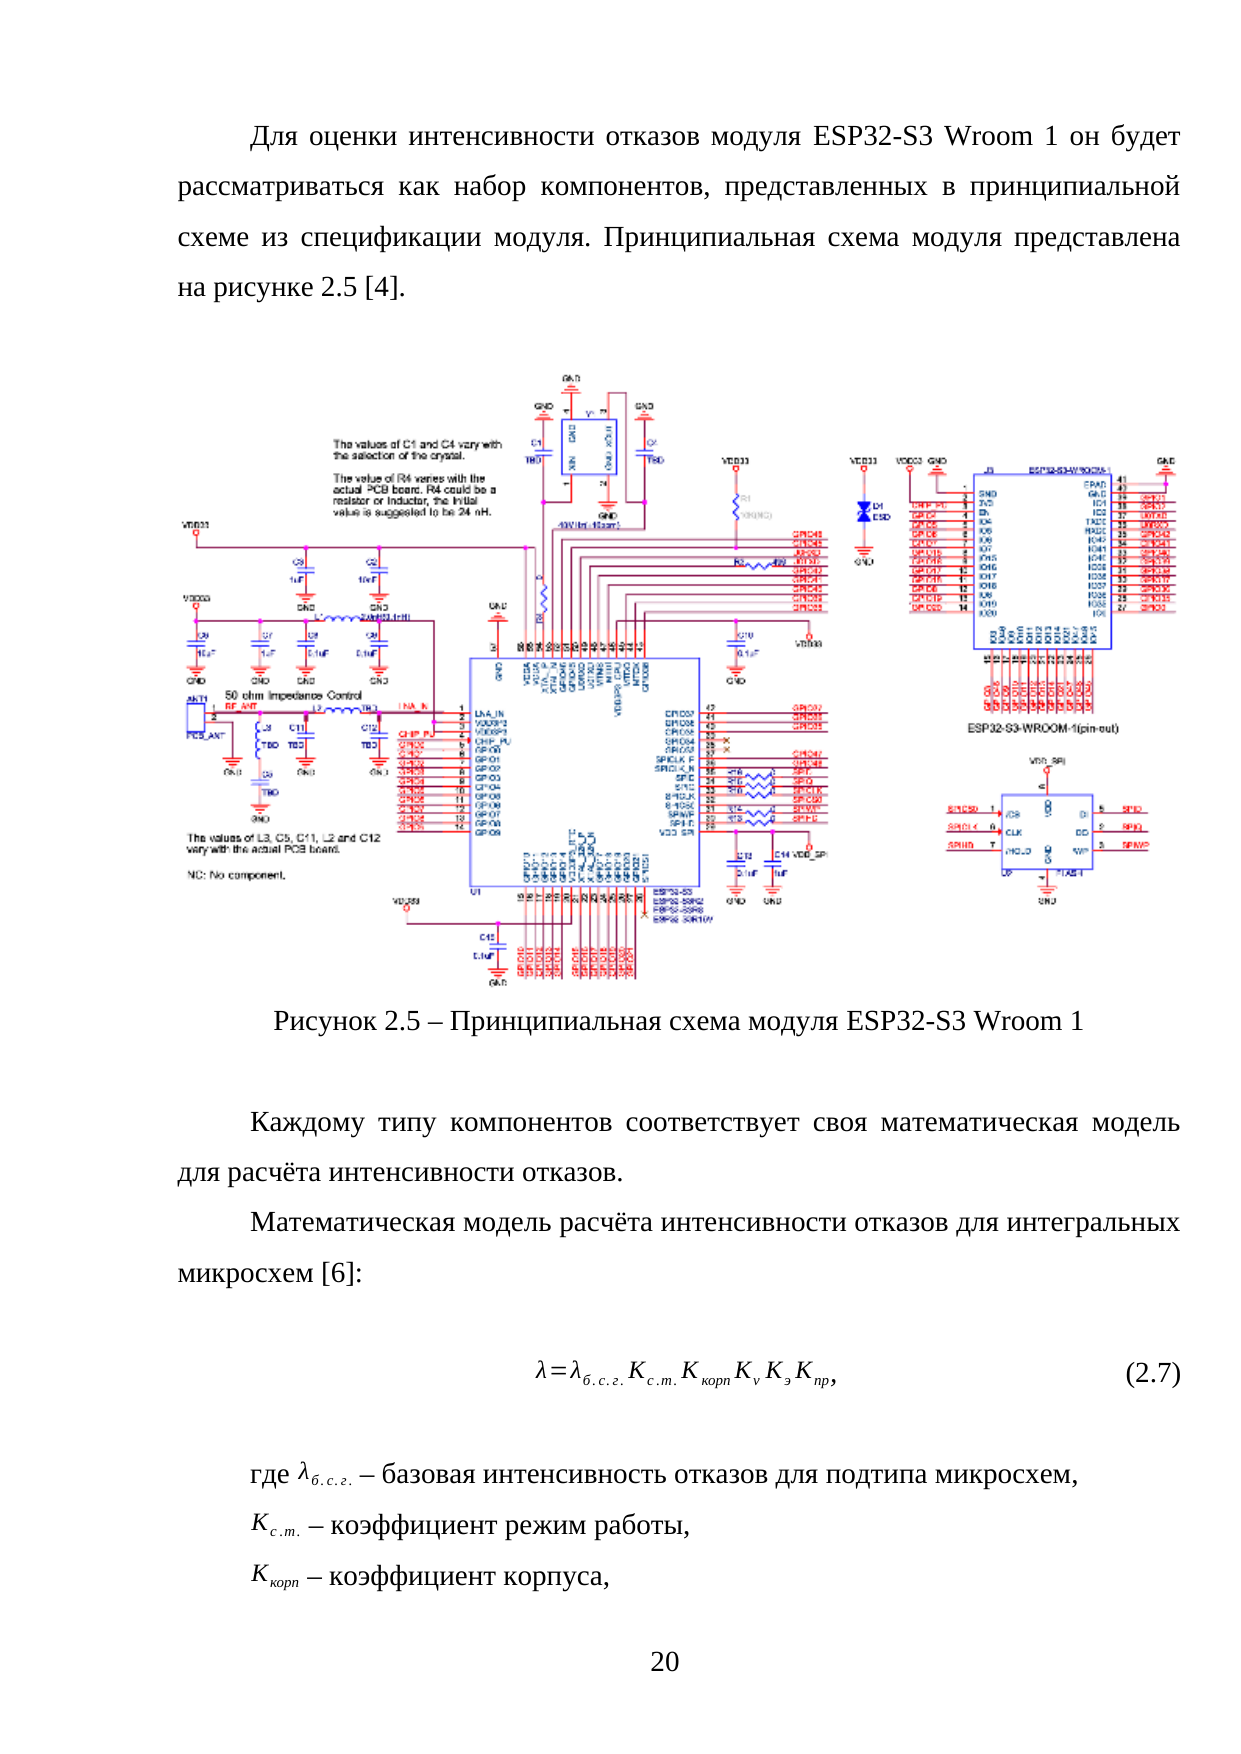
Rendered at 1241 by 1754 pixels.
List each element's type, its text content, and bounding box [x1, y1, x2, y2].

text Каждому типу компонентов соответствует своя математическая модель для расчёта интенсивности отказов. [177, 1104, 1181, 1188]
picture [176, 369, 1181, 989]
text Математическая модель расчёта интенсивности отказов для интегральных микросхем [6]: [177, 1204, 1181, 1288]
text – коэффициент режим работы, [177, 1507, 1181, 1541]
text , (2.7) [177, 1356, 1181, 1389]
text Рисунок 2.5 – Принципиальная схема модуля ESP32-S3 Wroom 1 [176, 1003, 1181, 1037]
text Для оценки интенсивности отказов модуля ESP32-S3 Wroom 1 он будет рассматриваться как набор компонентов, представленных в принципиальной схеме из спецификации модуля. Принципиальная схема модуля представлена на рисунке 2.5 [4]. [177, 118, 1181, 303]
text – коэффициент корпуса, [177, 1558, 1181, 1592]
text где – базовая интенсивность отказов для подтипа микросхем, [177, 1457, 1181, 1490]
